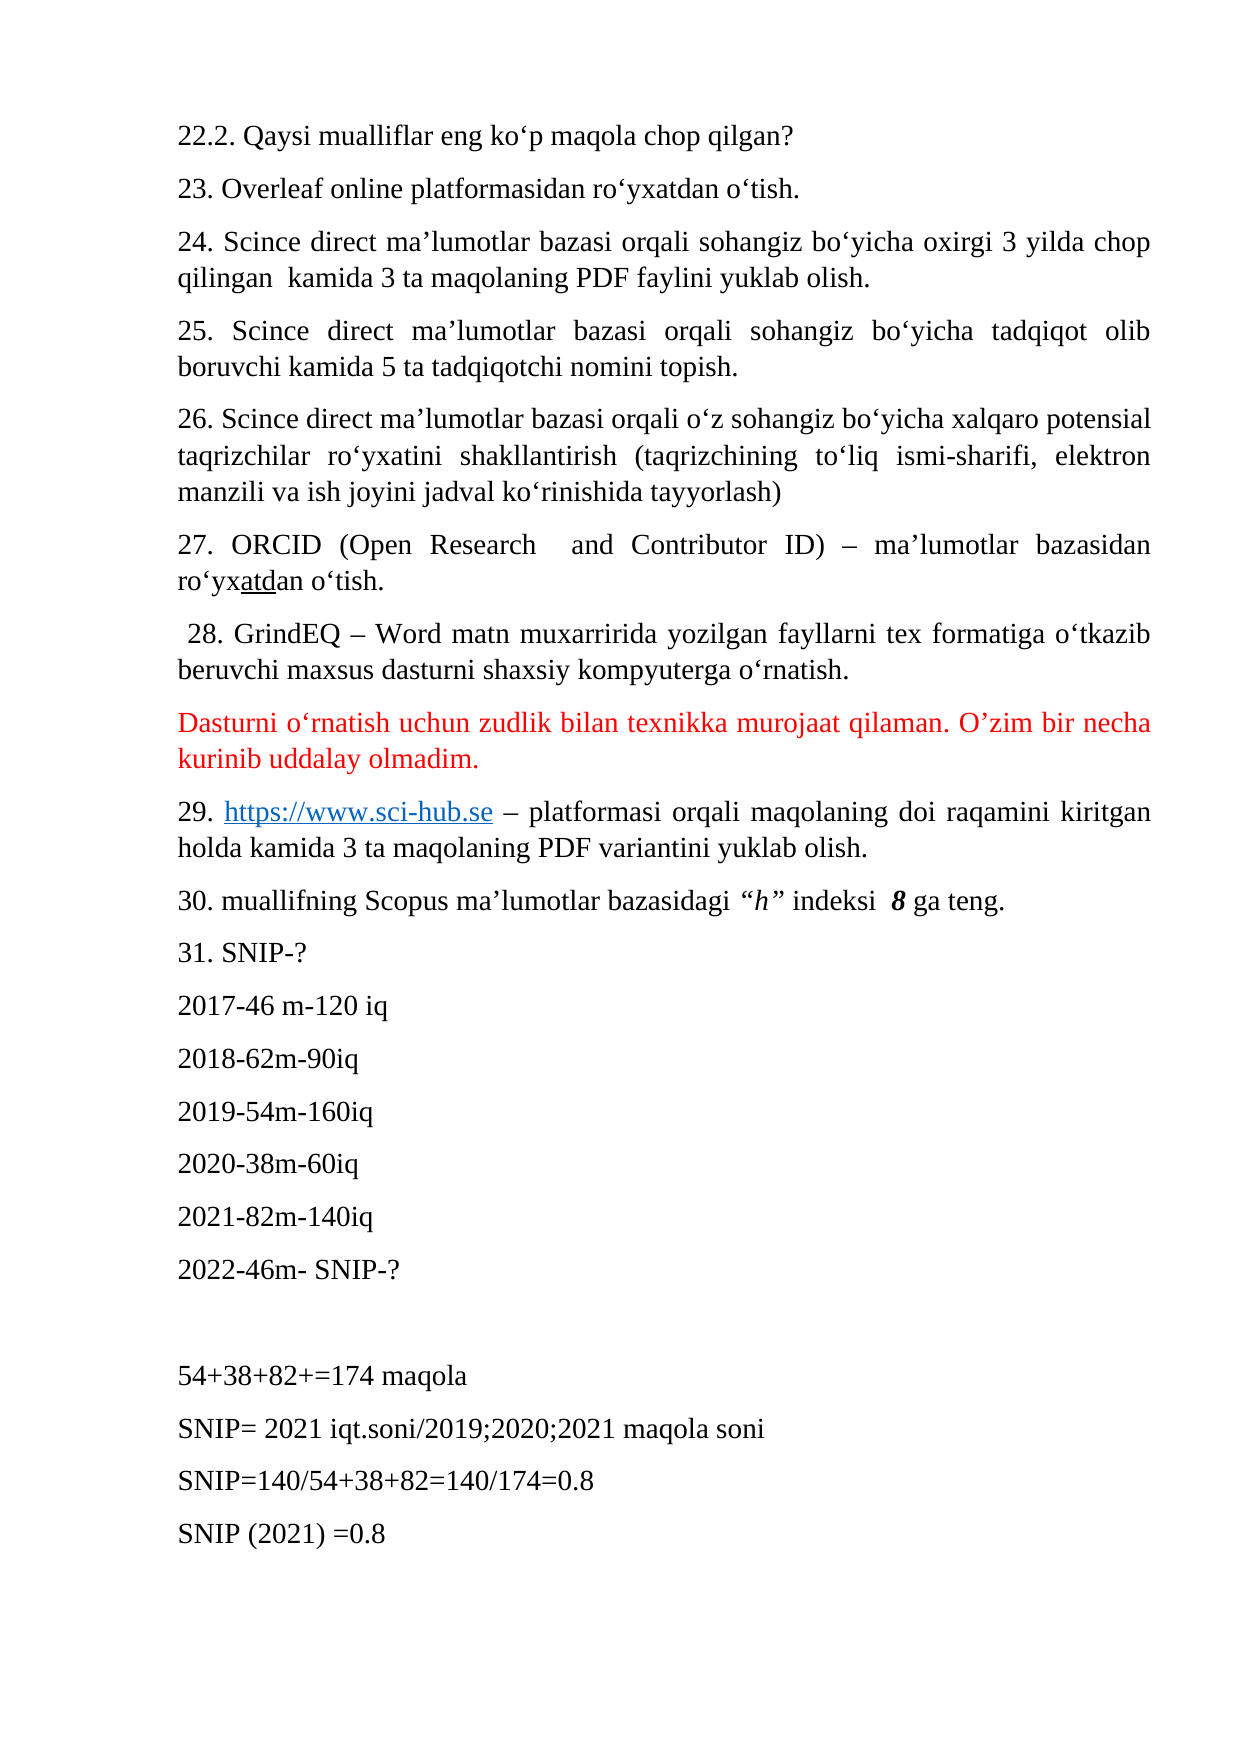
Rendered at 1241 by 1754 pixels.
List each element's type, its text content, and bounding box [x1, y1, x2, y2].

text 2021-82m-140iq [177, 1199, 1152, 1233]
text 2019-54m-160iq [177, 1094, 1152, 1127]
text SNIP=140/54+38+82=140/174=0.8 [177, 1463, 1152, 1497]
text 2020-38m-60iq [177, 1147, 1152, 1180]
text SNIP= 2021 iqt.soni/2019;2020;2021 maqola soni [177, 1411, 1152, 1444]
text 28. GrindEQ – Word matn muxarririda yozilgan fayllarni tex formatiga o‘tkazib beruvchi maxsus dasturni shaxsiy kompyuterga o‘rnatish. [177, 616, 1152, 685]
text SNIP (2021) =0.8 [177, 1516, 1152, 1550]
text 2017-46 m-120 iq [177, 988, 1152, 1022]
text 25. Scince direct ma’lumotlar bazasi orqali sohangiz bo‘yicha tadqiqot olib boruvchi kamida 5 ta tadqiqotchi nomini topish. [177, 313, 1152, 382]
text 30. muallifning Scopus ma’lumotlar bazasidagi “h” indeksi 8 ga teng. [177, 883, 1152, 916]
text 2022-46m- SNIP-? [177, 1252, 1152, 1286]
text 22.2. Qaysi mualliflar eng ko‘p maqola chop qilgan? [177, 118, 1152, 152]
text 2018-62m-90iq [177, 1041, 1152, 1074]
text 31. SNIP-? [177, 935, 1152, 969]
text 24. Scince direct ma’lumotlar bazasi orqali sohangiz bo‘yicha oxirgi 3 yilda chop qilingan kamida 3 ta maqolaning PDF faylini yuklab olish. [177, 224, 1152, 293]
text 27. ORCID (Open Research and Contributor ID) – ma’lumotlar bazasidan ro‘yxatdan o‘tish. [177, 527, 1152, 596]
text 54+38+82+=174 maqola [177, 1358, 1152, 1391]
text 26. Scince direct ma’lumotlar bazasi orqali o‘z sohangiz bo‘yicha xalqaro potensial taqrizchilar ro‘yxatini shakllantirish (taqrizchining to‘liq ismi-sharifi, elektron manzili va ish joyini jadval ko‘rinishida tayyorlash) [177, 402, 1152, 507]
text Dasturni o‘rnatish uchun zudlik bilan texnikka murojaat qilaman. O’zim bir necha kurinib uddalay olmadim. [177, 705, 1152, 774]
text 29. https://www.sci-hub.se – platformasi orqali maqolaning doi raqamini kiritgan holda kamida 3 ta maqolaning PDF variantini yuklab olish. [177, 794, 1152, 863]
text 23. Overleaf online platformasidan ro‘yxatdan o‘tish. [177, 171, 1152, 204]
